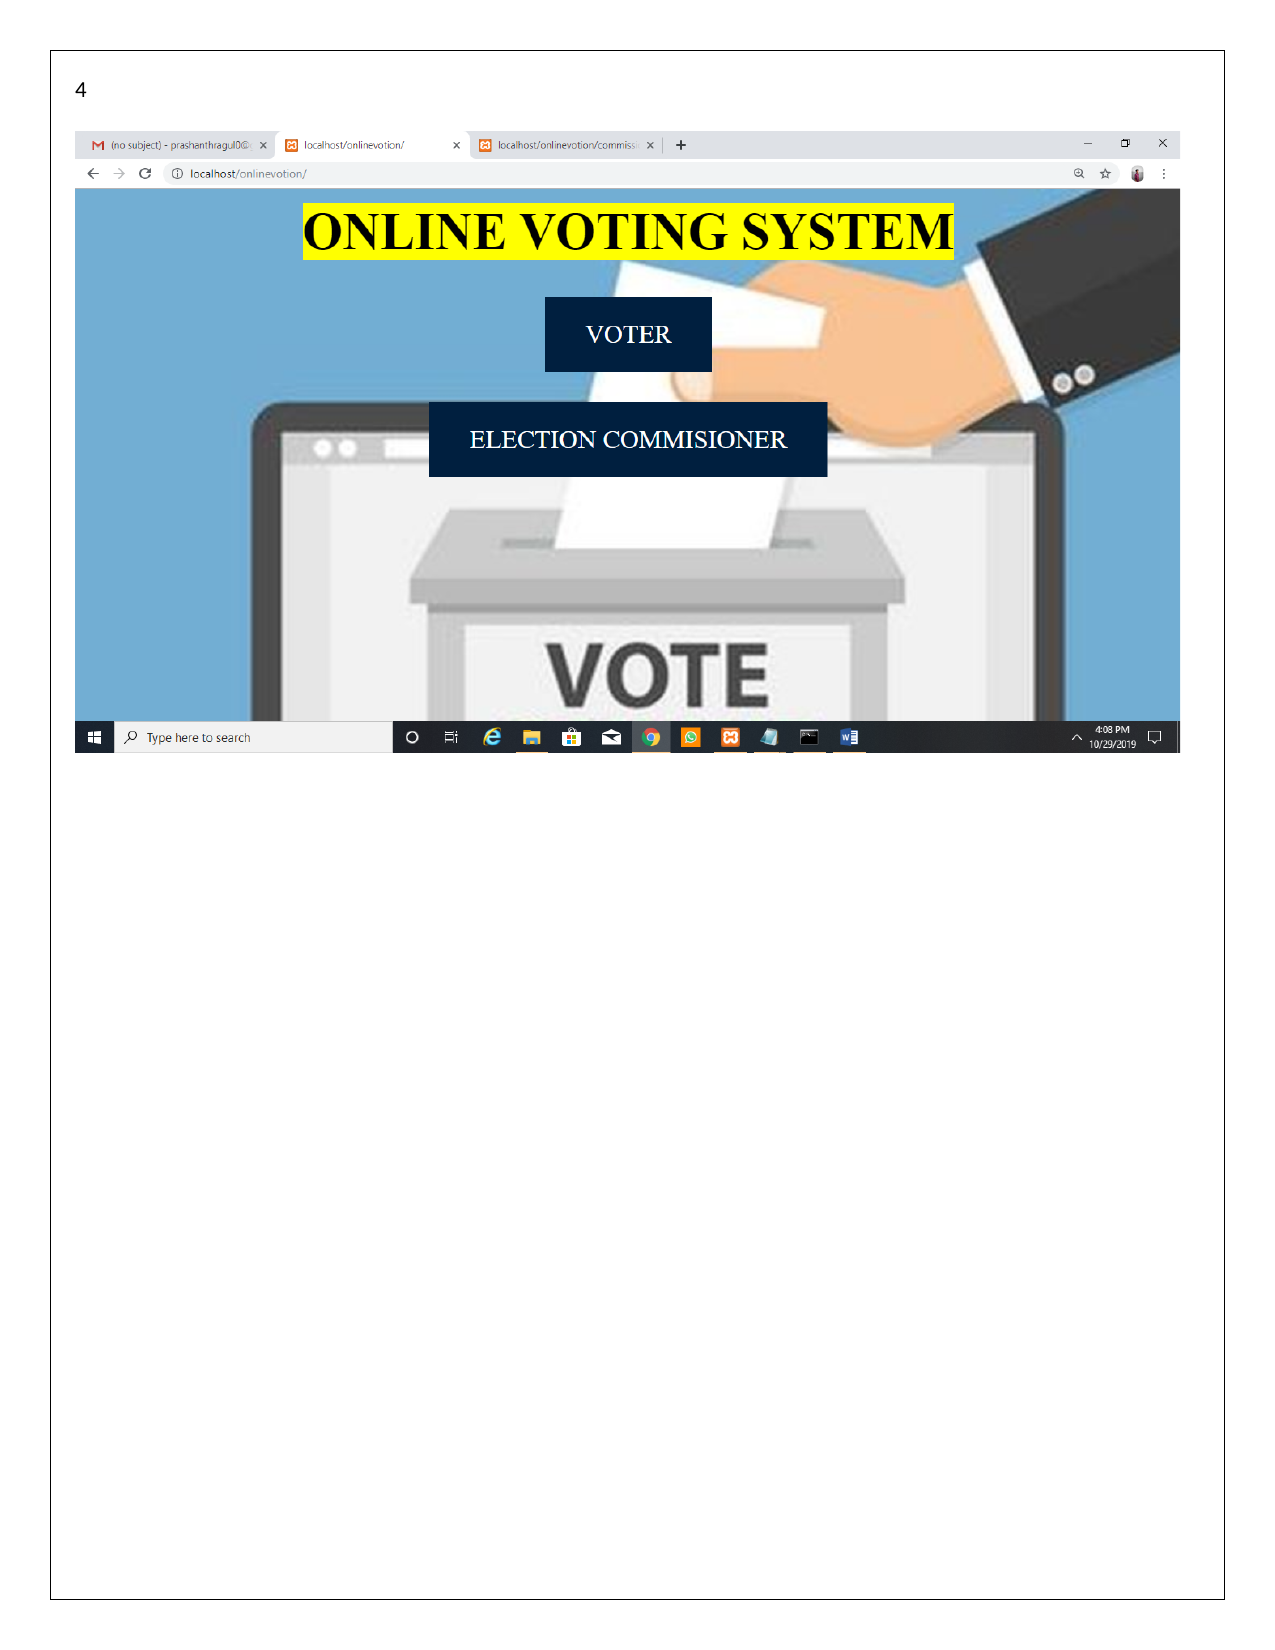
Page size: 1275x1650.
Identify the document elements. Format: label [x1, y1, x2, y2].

picture [75, 131, 1181, 753]
